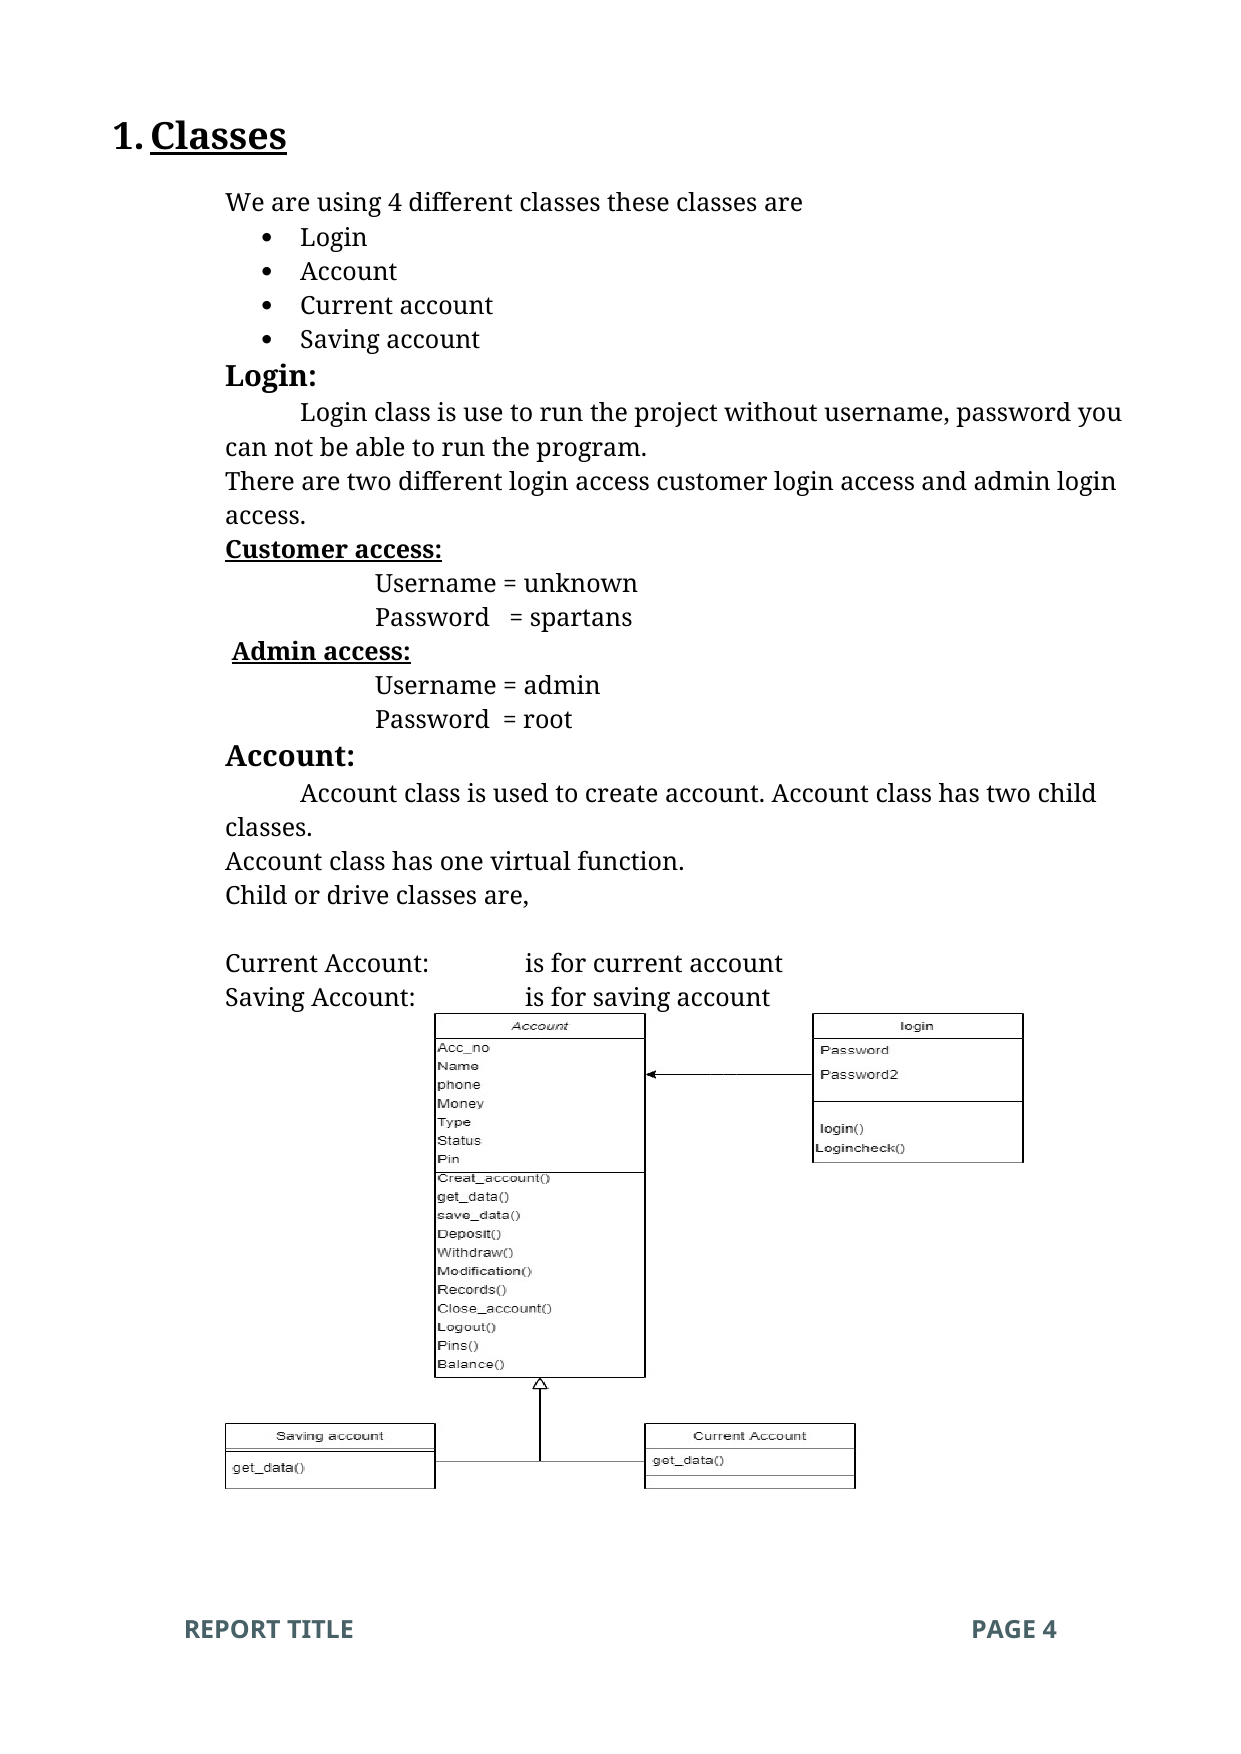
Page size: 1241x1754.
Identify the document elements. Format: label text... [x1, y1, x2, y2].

text Account class is used to create account. Account class has two child classes. [225, 775, 1165, 843]
text Account: [225, 736, 1165, 775]
text Login class is use to run the project without username, password you can not be able to run the program. [225, 395, 1165, 463]
list Login [262, 219, 1165, 253]
picture [225, 1013, 1024, 1489]
list Current account [262, 287, 1165, 321]
text Customer access: [225, 531, 1165, 565]
text Password = spartans [225, 599, 1165, 633]
text Username = unknown [225, 565, 1165, 599]
list Account [262, 253, 1165, 287]
text Current Account: is for current account [225, 946, 1165, 980]
text We are using 4 different classes these classes are [225, 185, 1165, 219]
text Admin access: [225, 633, 1165, 668]
list Saving account [262, 321, 1165, 355]
text Account class has one virtual function. [225, 843, 1165, 878]
text There are two different login access customer login access and admin login access. [225, 463, 1165, 531]
subtitle Classes [112, 109, 1165, 160]
text Username = admin [225, 668, 1165, 702]
text Saving Account: is for saving account [225, 980, 1165, 1014]
text Login: [225, 355, 1165, 395]
text Child or drive classes are, [225, 878, 1165, 912]
text Password = root [225, 702, 1165, 736]
